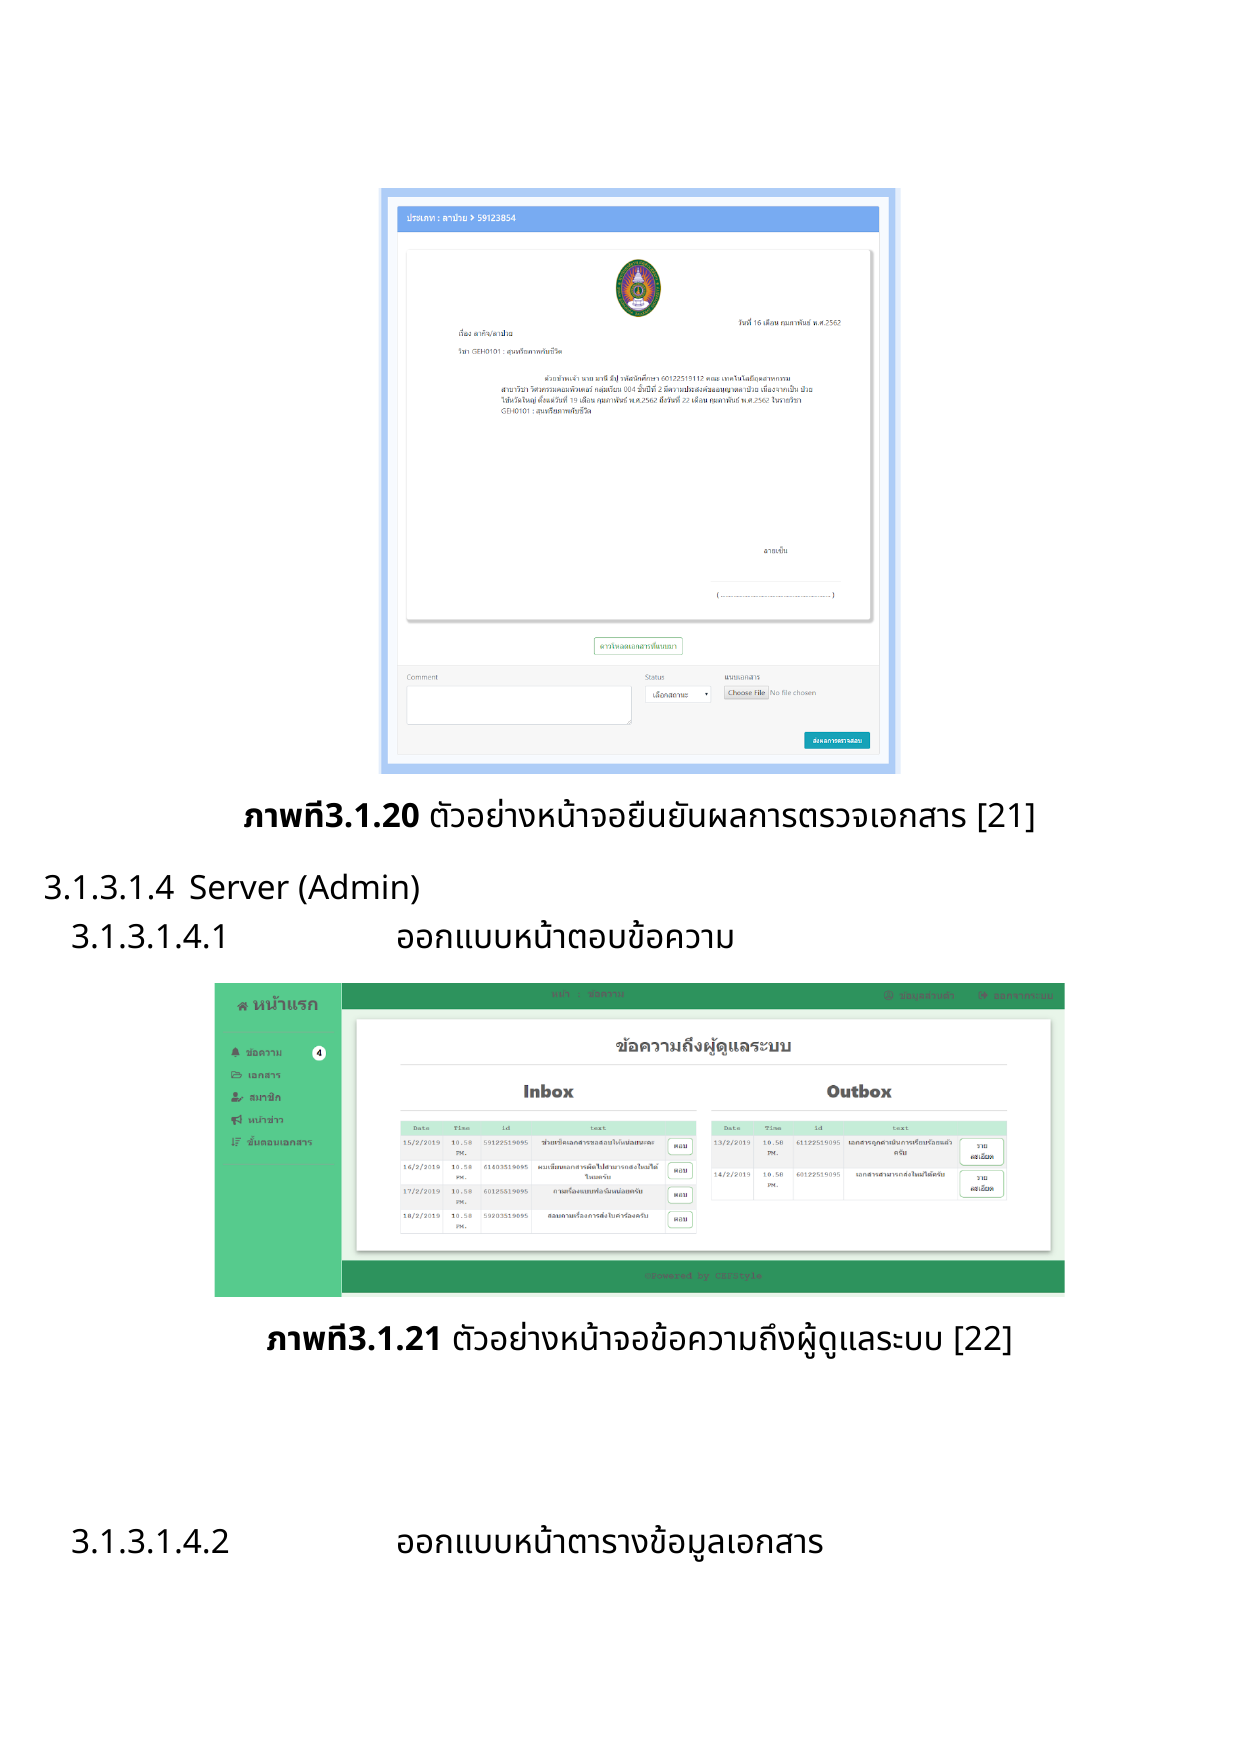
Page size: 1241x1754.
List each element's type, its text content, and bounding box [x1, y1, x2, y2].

text ภาพที3.1.21 ตัวอย่างหน้าจอข้อความถึงผู้ดูแลระบบ [22] [189, 1315, 1090, 1366]
picture [214, 983, 1065, 1297]
text ภาพที3.1.20 ตัวอย่างหน้าจอยืนยันผลการตรวจเอกสาร [21] [189, 792, 1090, 843]
list ออกแบบหน้าตอบข้อความ [71, 912, 1090, 963]
list ออกแบบหน้าตารางข้อมูลเอกสาร [71, 1518, 1090, 1568]
picture [378, 188, 901, 774]
list Server (Admin) [174, 863, 1090, 909]
